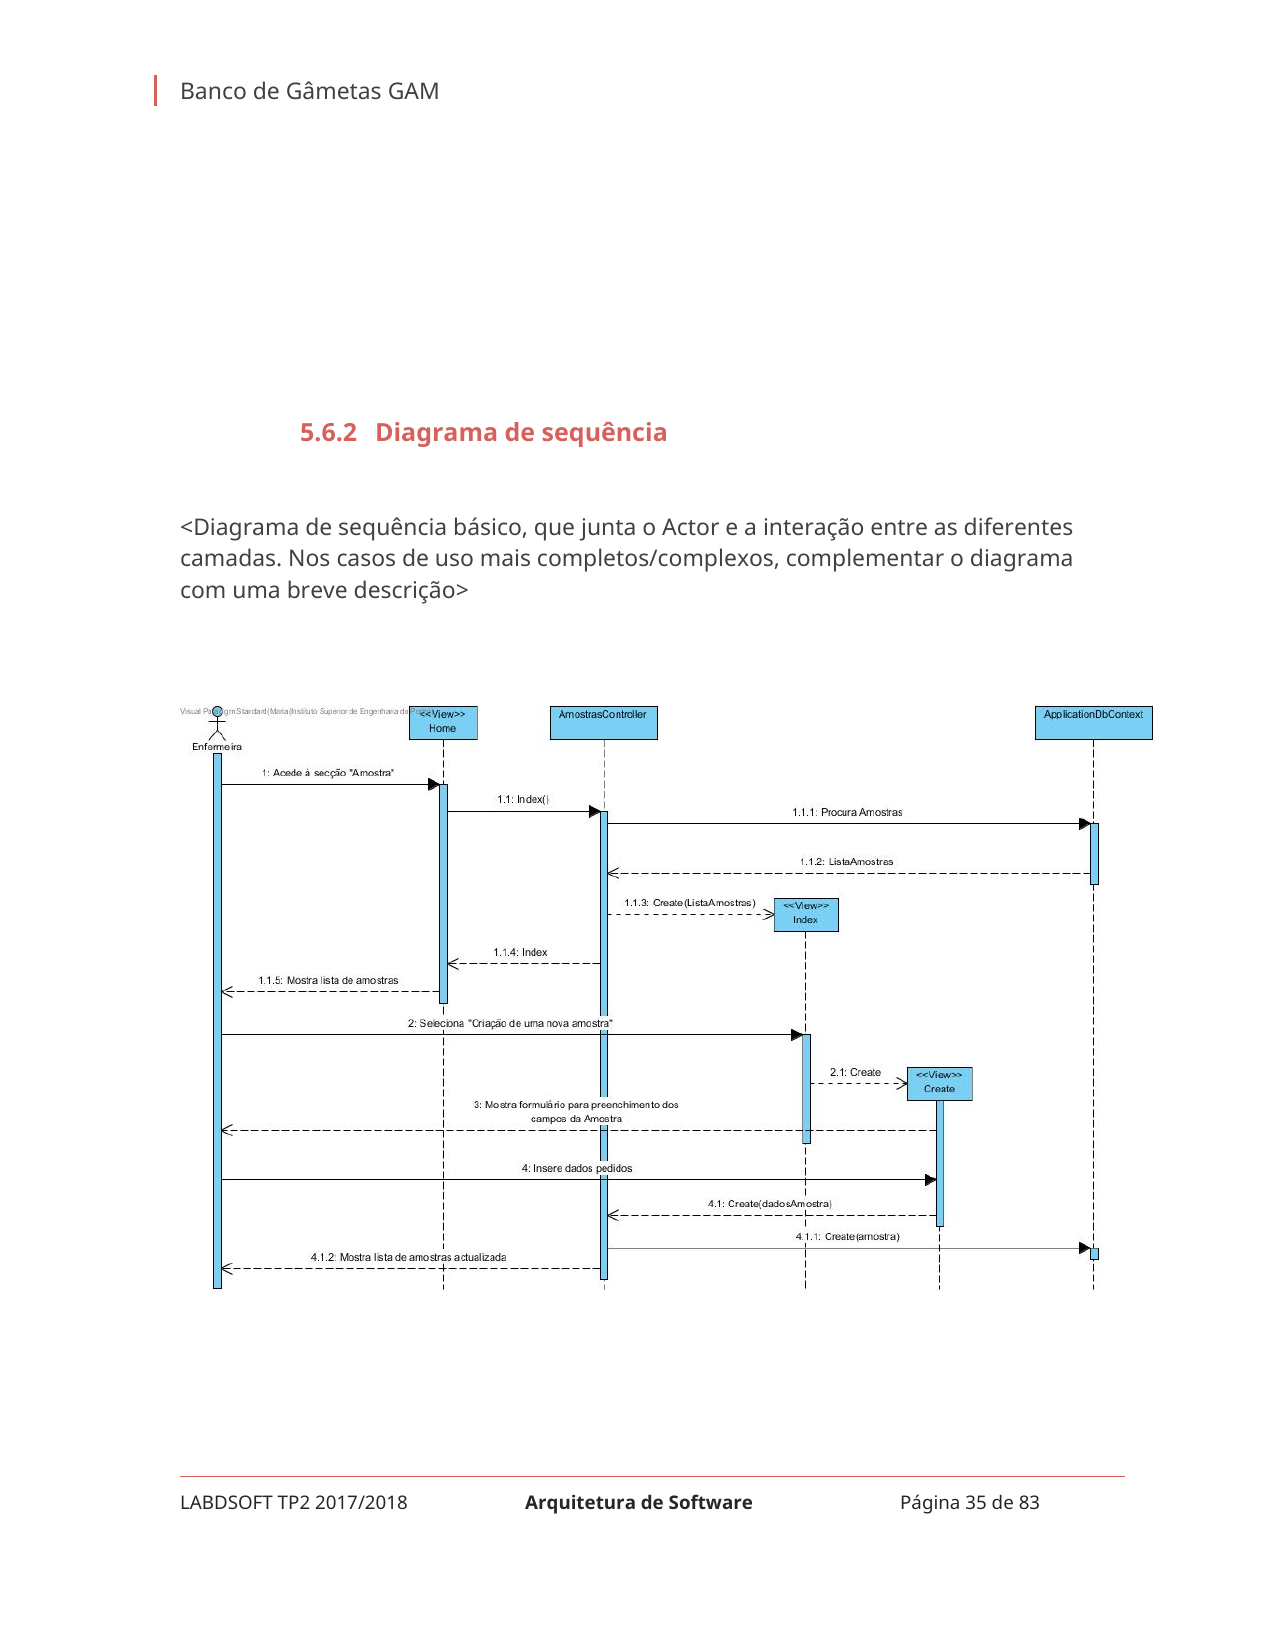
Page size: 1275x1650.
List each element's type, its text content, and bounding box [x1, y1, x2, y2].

subtitle Diagrama de sequência [300, 414, 1125, 449]
picture [180, 705, 1155, 1292]
text <Diagrama de sequência básico, que junta o Actor e a interação entre as diferentes camadas. Nos casos de uso mais completos/complexos, complementar o diagrama com uma breve descrição> [180, 511, 1125, 605]
